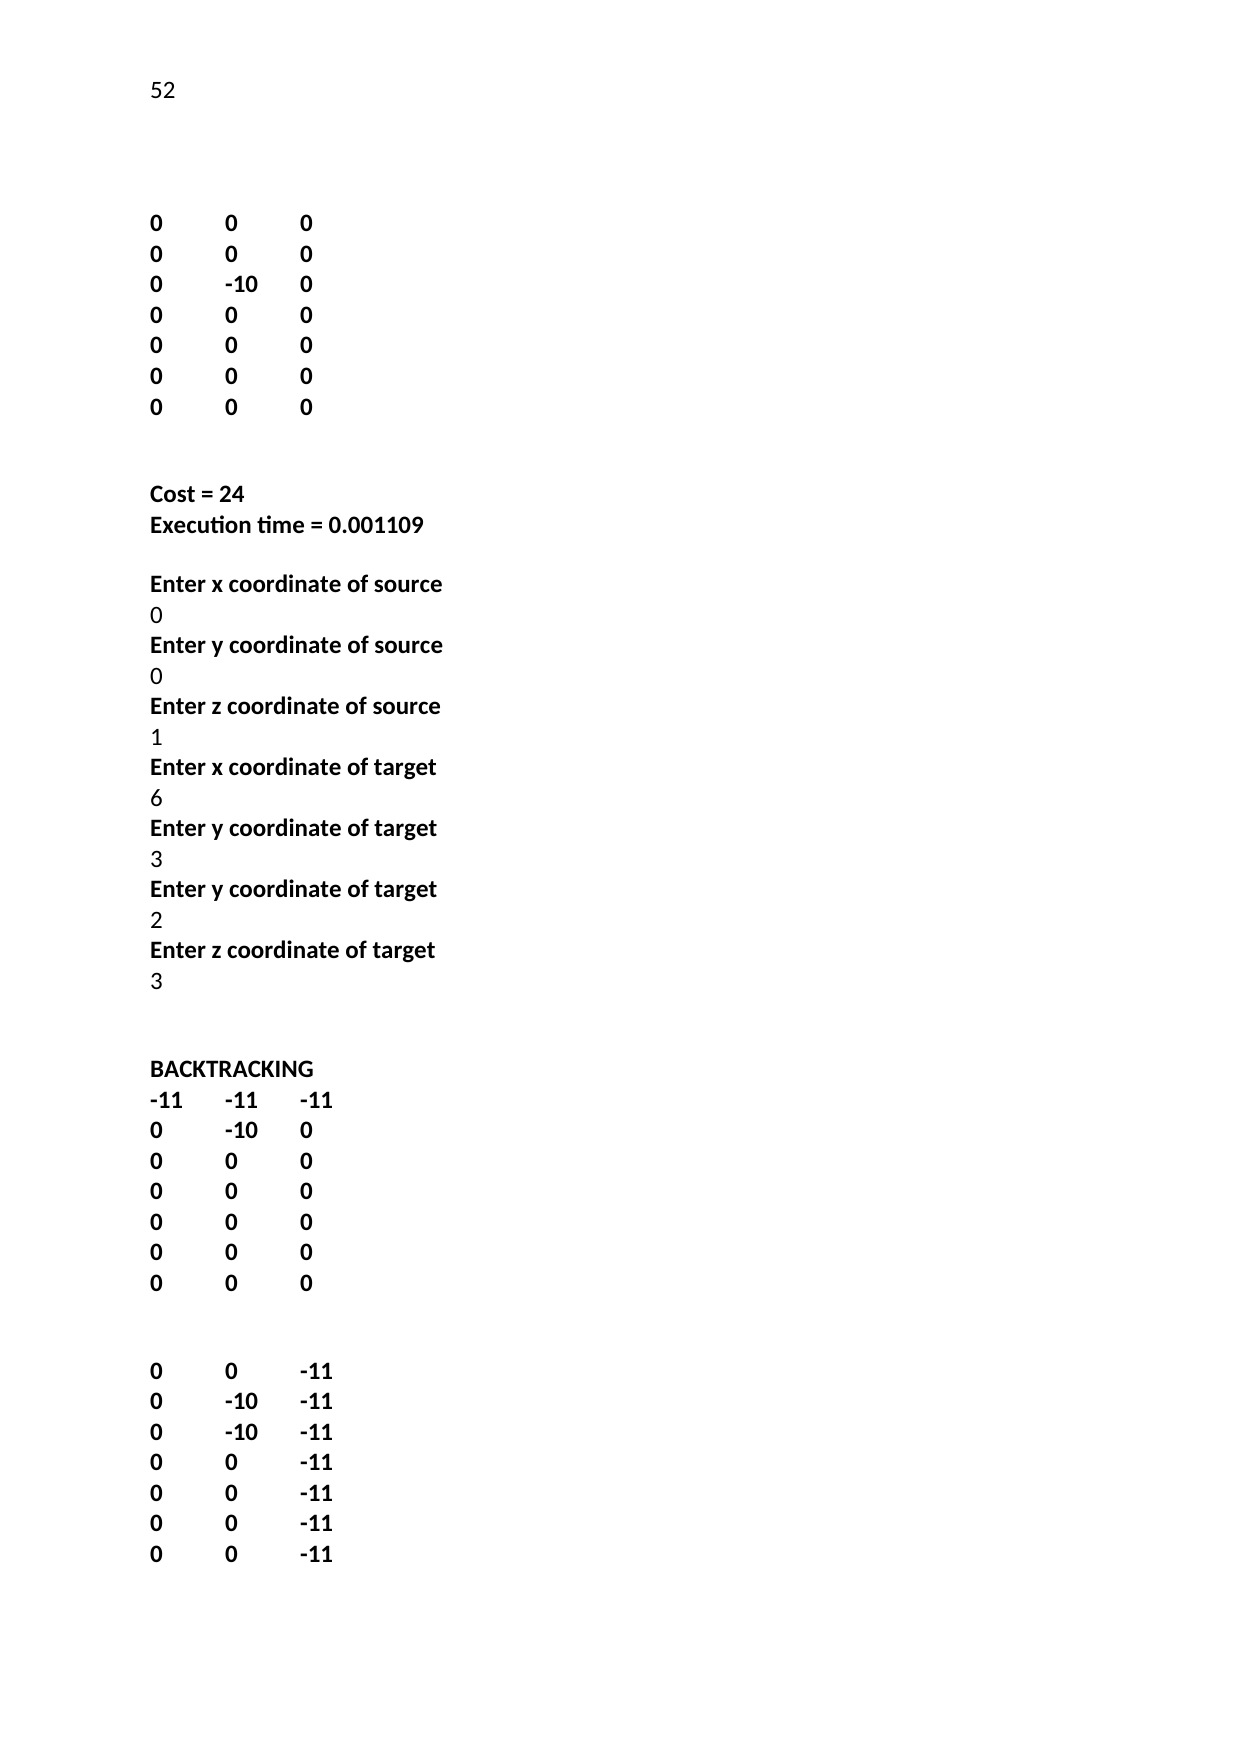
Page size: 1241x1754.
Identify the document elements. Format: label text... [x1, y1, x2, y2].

text 0 -10 0 [150, 1114, 1090, 1145]
text 0 -10 -11 [150, 1416, 1090, 1446]
text 0 0 -11 [150, 1538, 1090, 1568]
text 0 0 0 [150, 238, 1090, 268]
text 0 0 -11 [150, 1446, 1090, 1477]
text 3 [150, 843, 1090, 874]
text Execution time = 0.001109 [150, 509, 1090, 540]
text Enter y coordinate of target [150, 874, 1090, 904]
text 0 0 0 [150, 1236, 1090, 1267]
text 0 0 -11 [150, 1477, 1090, 1507]
text 0 0 0 [150, 360, 1090, 391]
text Enter y coordinate of target [150, 813, 1090, 843]
text 0 -10 -11 [150, 1385, 1090, 1416]
text Enter y coordinate of source [150, 629, 1090, 660]
text 1 [150, 721, 1090, 752]
text 2 [150, 904, 1090, 935]
text 0 0 0 [150, 207, 1090, 238]
text -11 -11 -11 [150, 1084, 1090, 1114]
text 0 0 0 [150, 1267, 1090, 1297]
text Enter x coordinate of target [150, 752, 1090, 782]
text 3 [150, 965, 1090, 996]
text 6 [150, 782, 1090, 813]
text 0 0 -11 [150, 1507, 1090, 1538]
text 0 [150, 599, 1090, 629]
text BACKTRACKING [150, 1053, 1090, 1084]
text 0 0 0 [150, 329, 1090, 360]
text 0 -10 0 [150, 268, 1090, 299]
text 0 0 -11 [150, 1355, 1090, 1385]
text Cost = 24 [150, 479, 1090, 509]
text Enter z coordinate of target [150, 935, 1090, 965]
text Enter z coordinate of source [150, 691, 1090, 721]
text 0 [150, 660, 1090, 691]
text Enter x coordinate of source [150, 568, 1090, 599]
text 0 0 0 [150, 1175, 1090, 1206]
text 0 0 0 [150, 299, 1090, 329]
text 0 0 0 [150, 1206, 1090, 1236]
text 0 0 0 [150, 391, 1090, 421]
text 0 0 0 [150, 1145, 1090, 1175]
